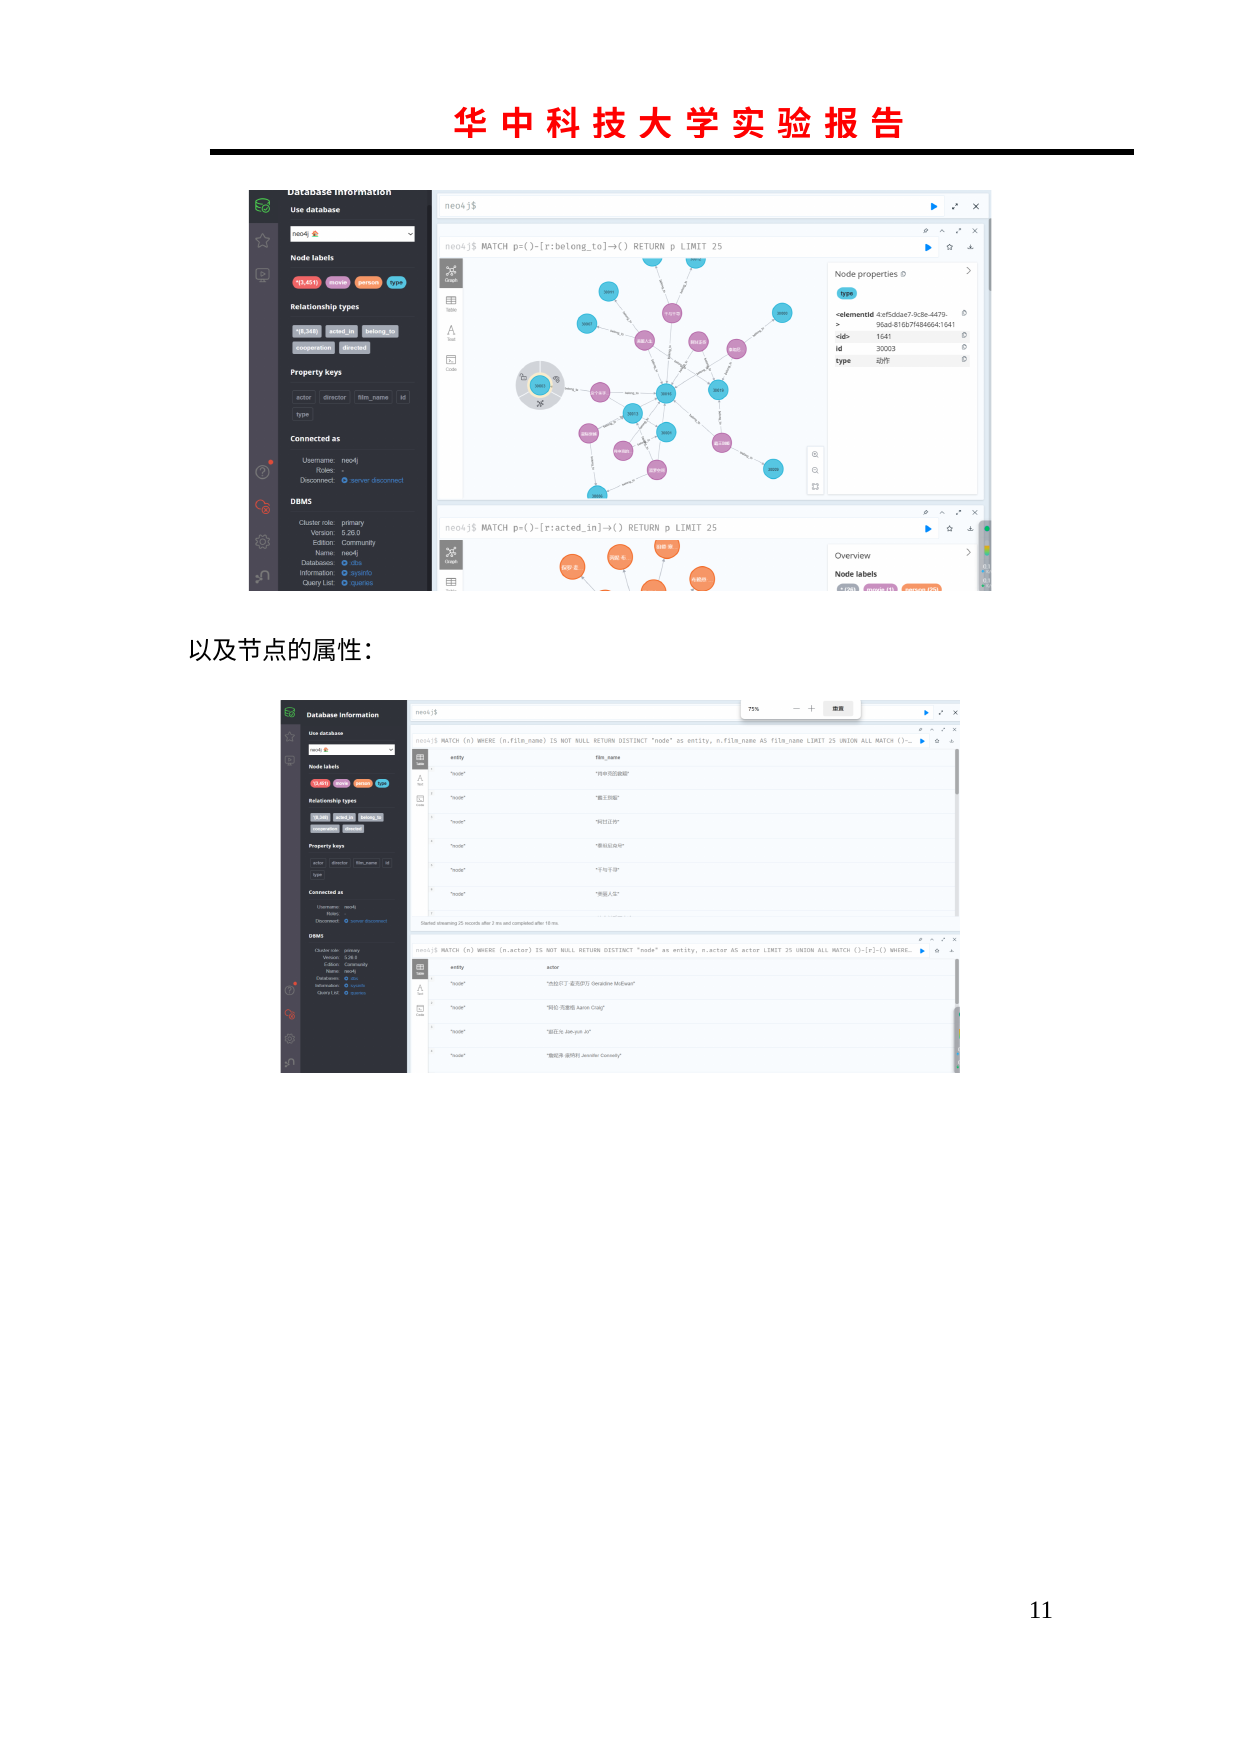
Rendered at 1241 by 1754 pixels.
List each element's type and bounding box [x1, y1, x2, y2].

picture [248, 190, 992, 591]
picture [280, 700, 960, 1073]
